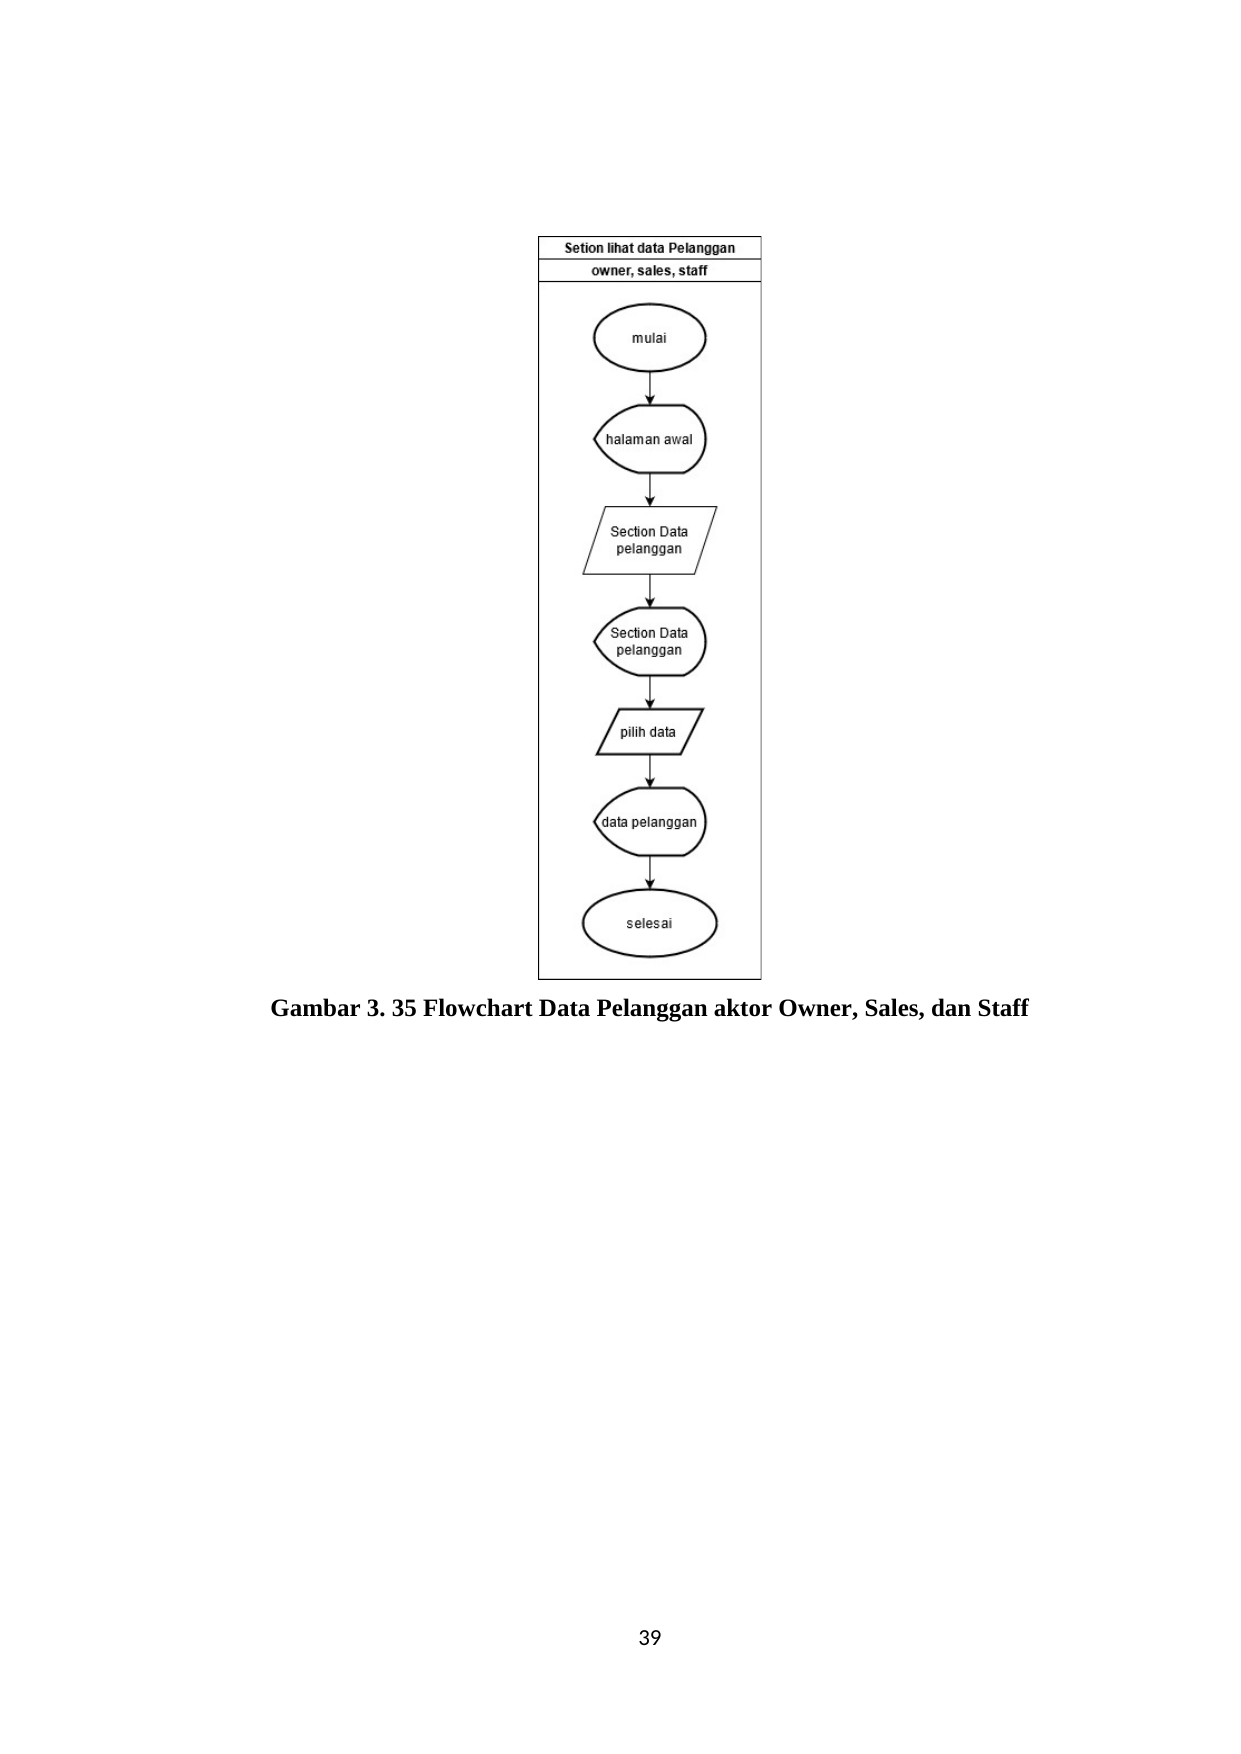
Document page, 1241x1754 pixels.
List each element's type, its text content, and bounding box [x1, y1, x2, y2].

picture [538, 236, 762, 980]
text Gambar 3. 35 Flowchart Data Pelanggan aktor Owner, Sales, dan Staff [236, 993, 1063, 1022]
